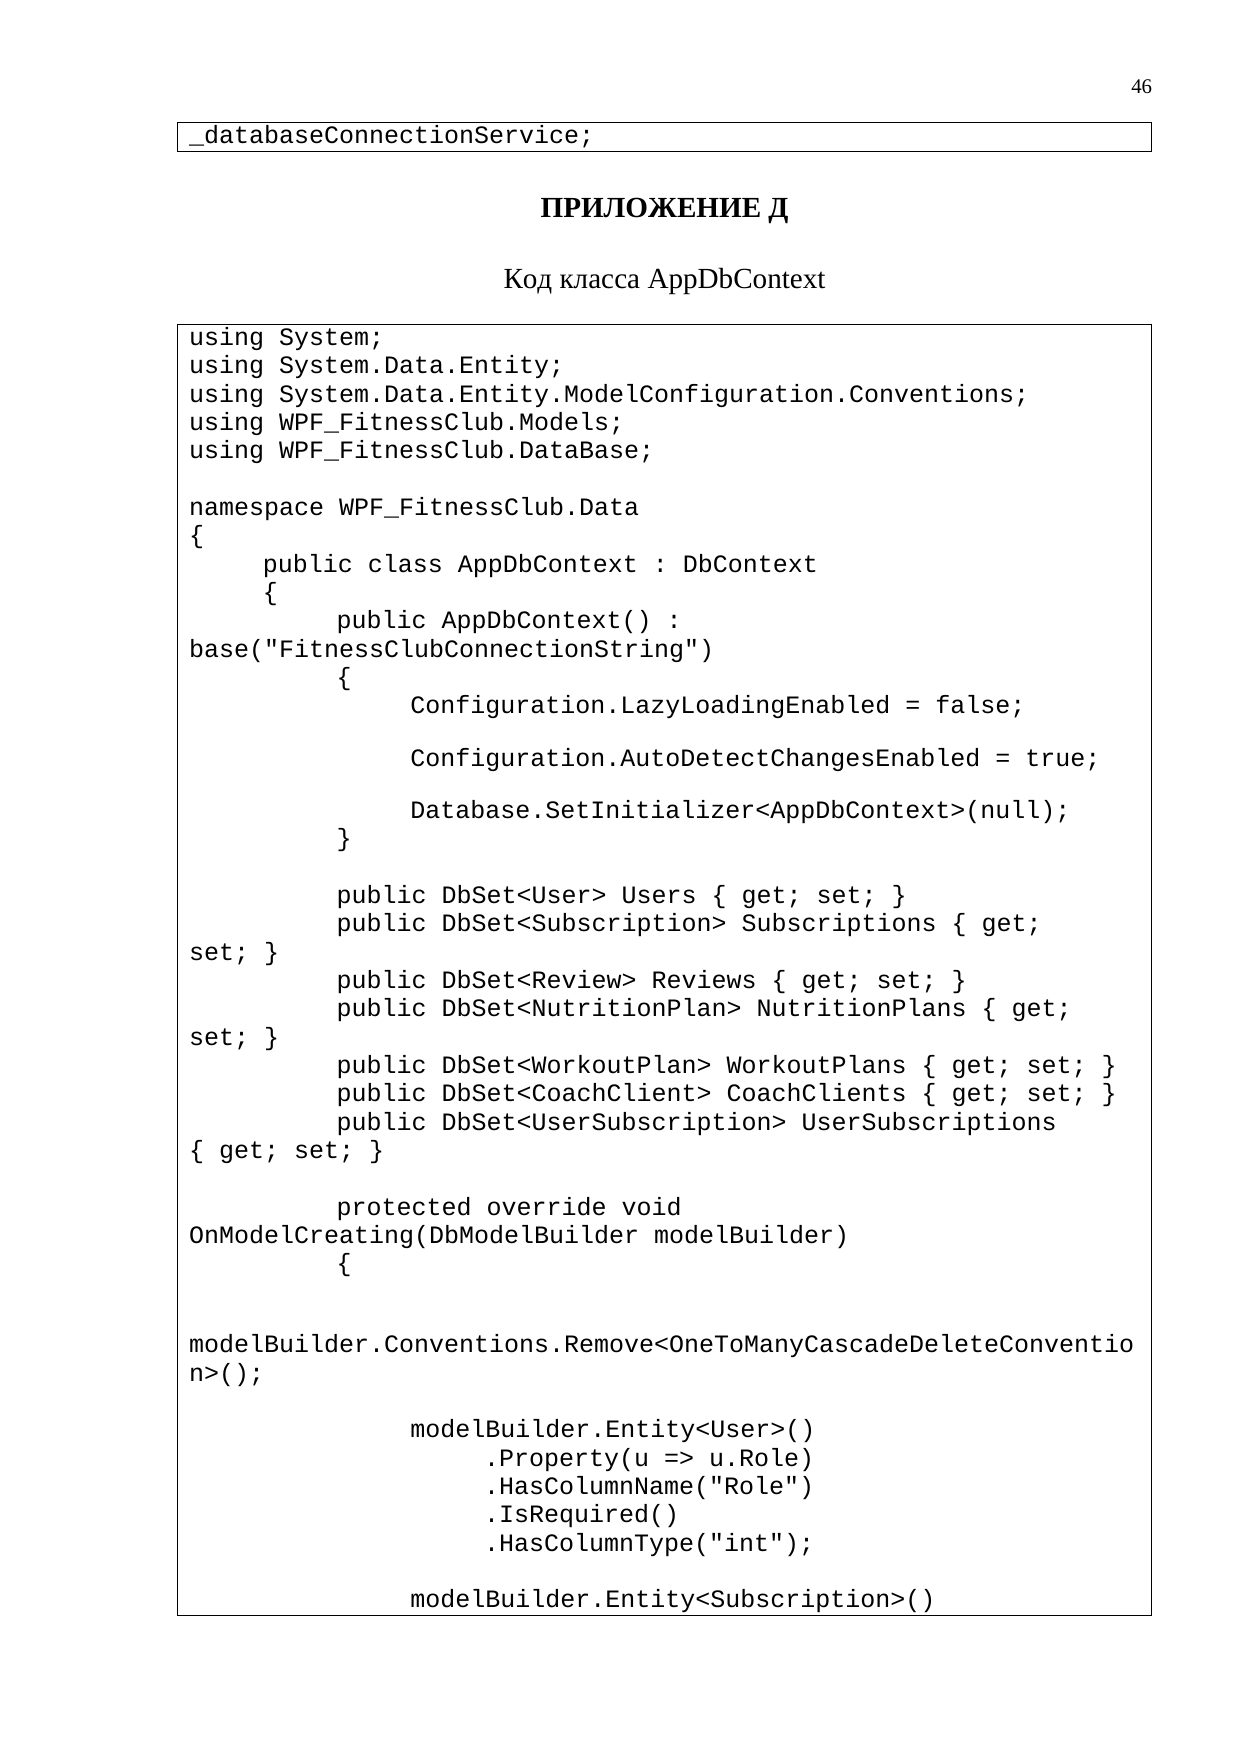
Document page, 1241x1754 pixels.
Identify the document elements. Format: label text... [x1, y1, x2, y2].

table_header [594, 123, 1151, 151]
text Код класса AppDbContext [177, 261, 1152, 294]
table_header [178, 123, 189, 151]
subtitle ПРИЛОЖЕНИЕ Д [177, 190, 1152, 223]
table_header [178, 325, 1151, 1615]
